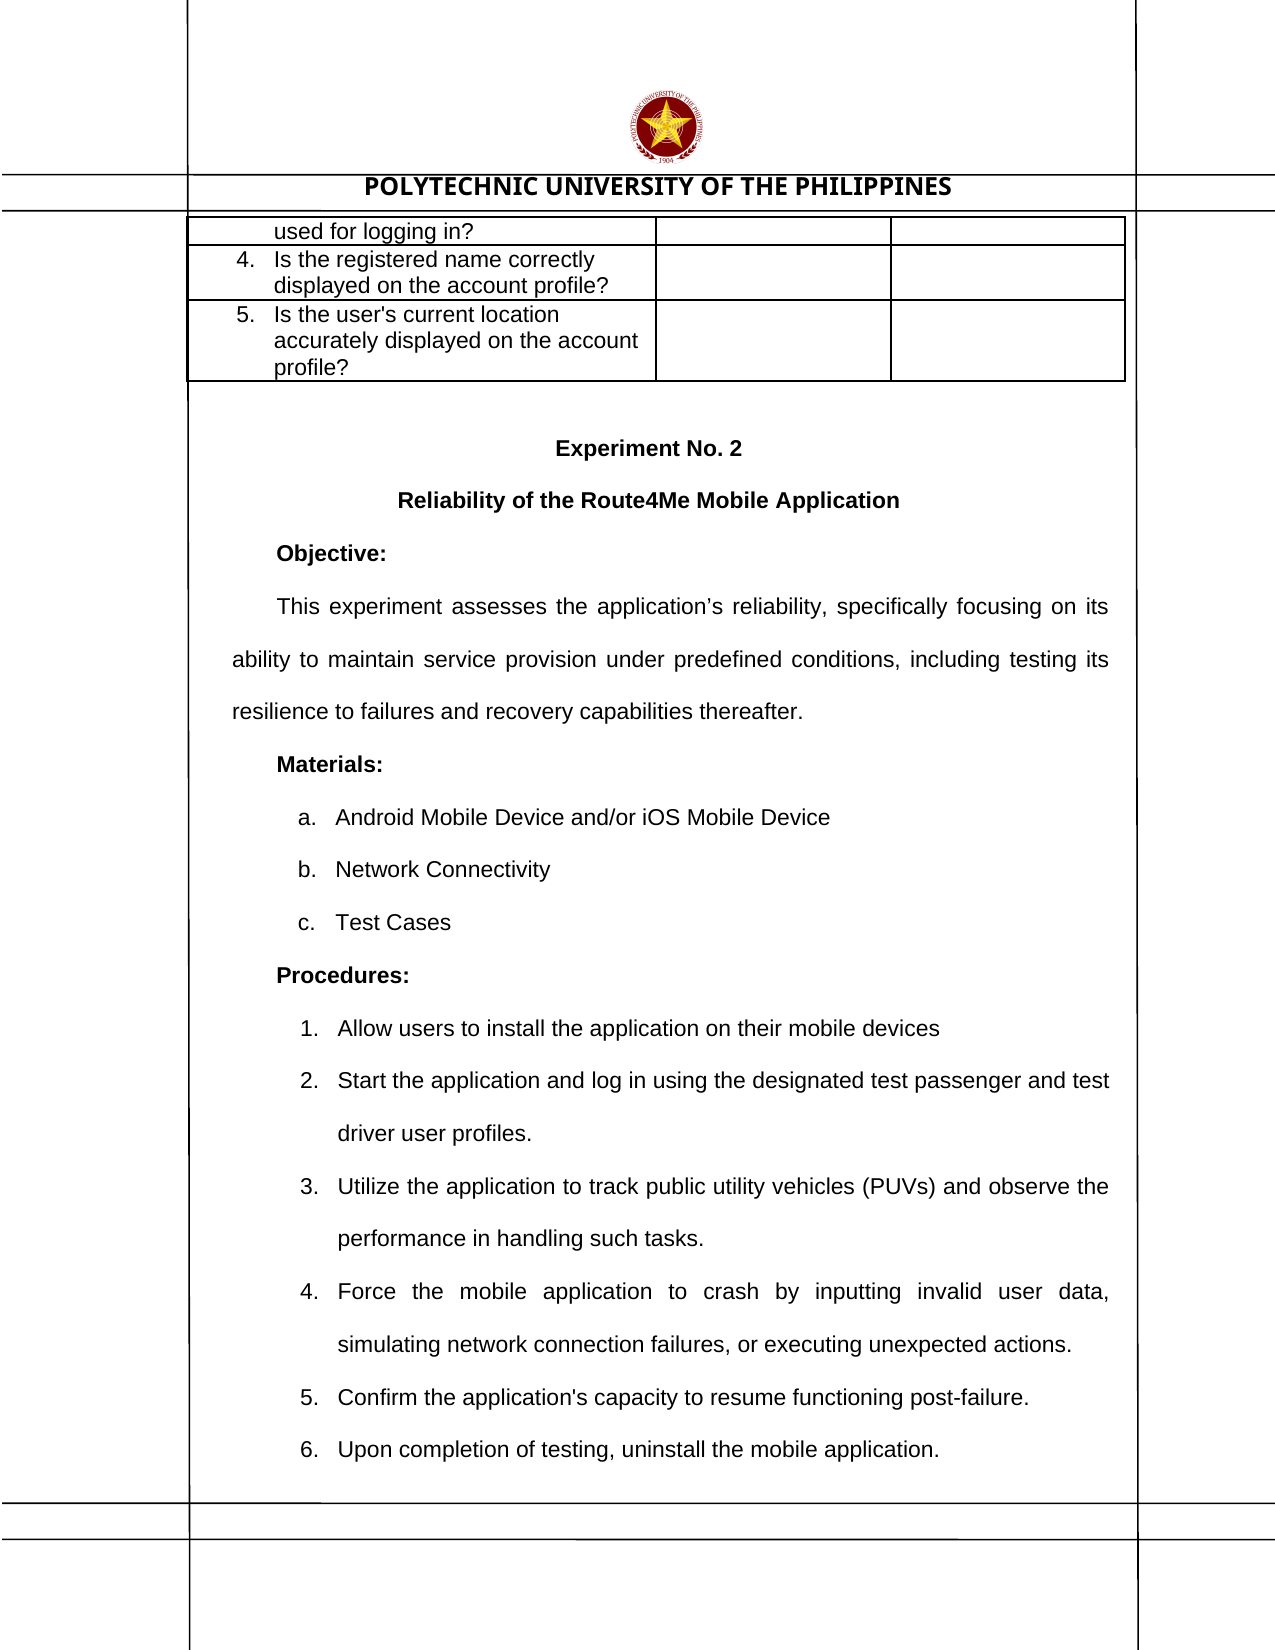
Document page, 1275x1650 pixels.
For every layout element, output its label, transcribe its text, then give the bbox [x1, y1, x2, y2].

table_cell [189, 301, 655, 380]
list Network Connectivity [298, 856, 1110, 883]
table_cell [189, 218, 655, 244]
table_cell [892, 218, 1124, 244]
text Reliability of the Route4Me Mobile Application [187, 487, 1110, 514]
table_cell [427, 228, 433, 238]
list Utilize the application to track public utility vehicles (PUVs) and observe the performance in handling such tasks. [300, 1173, 1110, 1252]
list Upon completion of testing, uninstall the mobile application. [300, 1436, 1110, 1463]
list Android Mobile Device and/or iOS Mobile Device [298, 804, 1110, 830]
list Allow users to install the application on their mobile devices [300, 1014, 1110, 1041]
text Materials: [232, 751, 1110, 777]
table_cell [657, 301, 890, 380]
text Experiment No. 2 [187, 435, 1110, 461]
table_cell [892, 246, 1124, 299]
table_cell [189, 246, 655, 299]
list Test Cases [298, 909, 1110, 936]
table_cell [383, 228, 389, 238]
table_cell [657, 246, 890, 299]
text Procedures: [276, 962, 1110, 988]
list Confirm the application's capacity to resume functioning post-failure. [300, 1383, 1110, 1410]
text This experiment assesses the application’s reliability, specifically focusing on its ability to maintain service provision under predefined conditions, including testing its resilience to failures and recovery capabilities thereafter. [232, 593, 1110, 725]
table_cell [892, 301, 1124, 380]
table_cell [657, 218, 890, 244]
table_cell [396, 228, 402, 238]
text Objective: [232, 540, 1110, 567]
picture [629, 90, 703, 164]
list Start the application and log in using the designated test passenger and test driver user profiles. [300, 1067, 1110, 1146]
list Force the mobile application to crash by inputting invalid user data, simulating network connection failures, or executing unexpected actions. [300, 1278, 1110, 1357]
